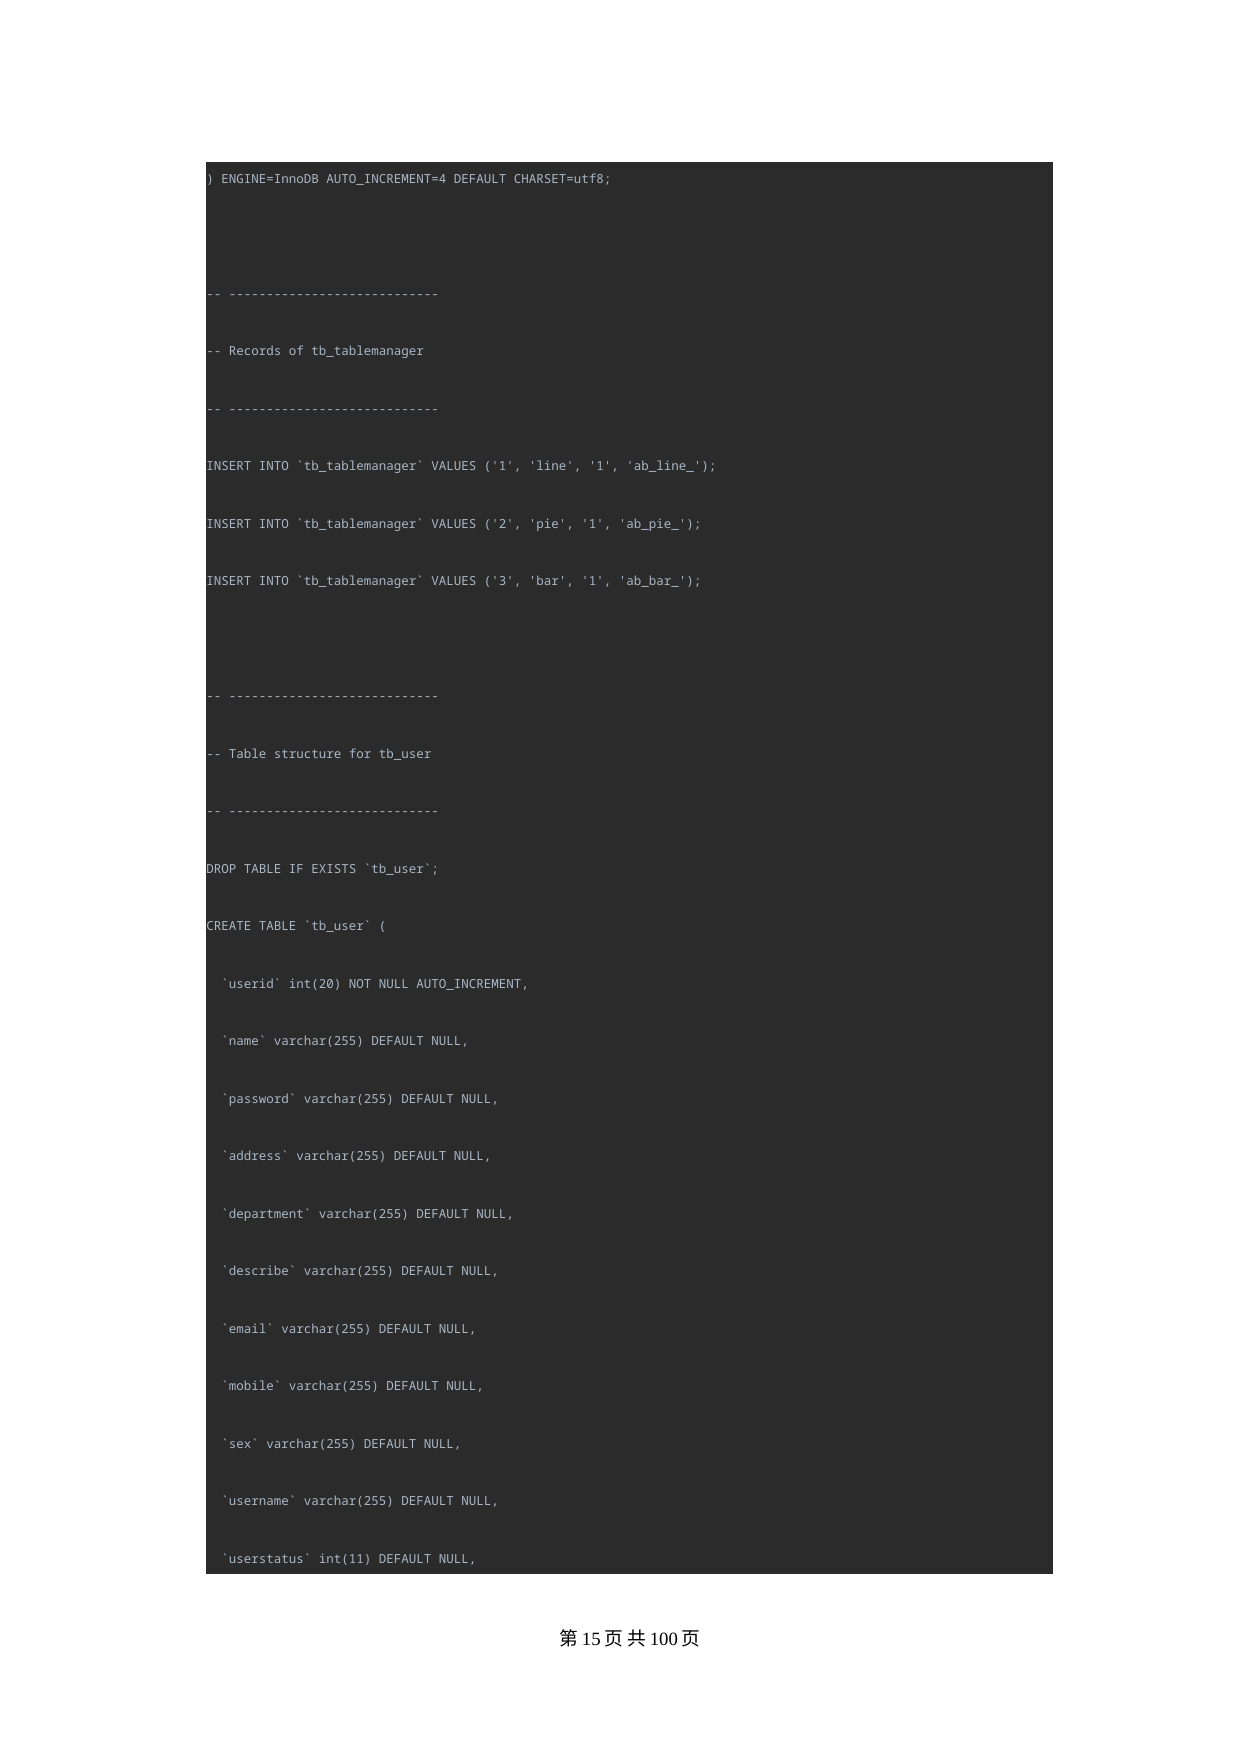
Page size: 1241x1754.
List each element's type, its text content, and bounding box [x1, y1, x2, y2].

text CREATE TABLE `tb_user` ( [206, 909, 1053, 942]
text -- ---------------------------- [206, 679, 1053, 712]
text -- ---------------------------- [206, 794, 1053, 827]
text `department` varchar(255) DEFAULT NULL, [206, 1197, 1053, 1229]
text INSERT INTO `tb_tablemanager` VALUES ('2', 'pie', '1', 'ab_pie_'); [206, 507, 1053, 539]
text `address` varchar(255) DEFAULT NULL, [206, 1139, 1053, 1172]
text `email` varchar(255) DEFAULT NULL, [206, 1312, 1053, 1344]
text `mobile` varchar(255) DEFAULT NULL, [206, 1369, 1053, 1402]
text ) ENGINE=InnoDB AUTO_INCREMENT=4 DEFAULT CHARSET=utf8; [206, 162, 1053, 194]
text `userstatus` int(11) DEFAULT NULL, [206, 1542, 1053, 1574]
text DROP TABLE IF EXISTS `tb_user`; [206, 852, 1053, 884]
text INSERT INTO `tb_tablemanager` VALUES ('1', 'line', '1', 'ab_line_'); [206, 449, 1053, 482]
text `name` varchar(255) DEFAULT NULL, [206, 1024, 1053, 1057]
text -- Records of tb_tablemanager [206, 334, 1053, 367]
text `sex` varchar(255) DEFAULT NULL, [206, 1427, 1053, 1459]
text `username` varchar(255) DEFAULT NULL, [206, 1484, 1053, 1517]
text -- ---------------------------- [206, 277, 1053, 309]
text `describe` varchar(255) DEFAULT NULL, [206, 1254, 1053, 1287]
text -- ---------------------------- [206, 392, 1053, 424]
text `userid` int(20) NOT NULL AUTO_INCREMENT, [206, 967, 1053, 999]
text `password` varchar(255) DEFAULT NULL, [206, 1082, 1053, 1114]
text INSERT INTO `tb_tablemanager` VALUES ('3', 'bar', '1', 'ab_bar_'); [206, 564, 1053, 597]
text -- Table structure for tb_user [206, 737, 1053, 769]
